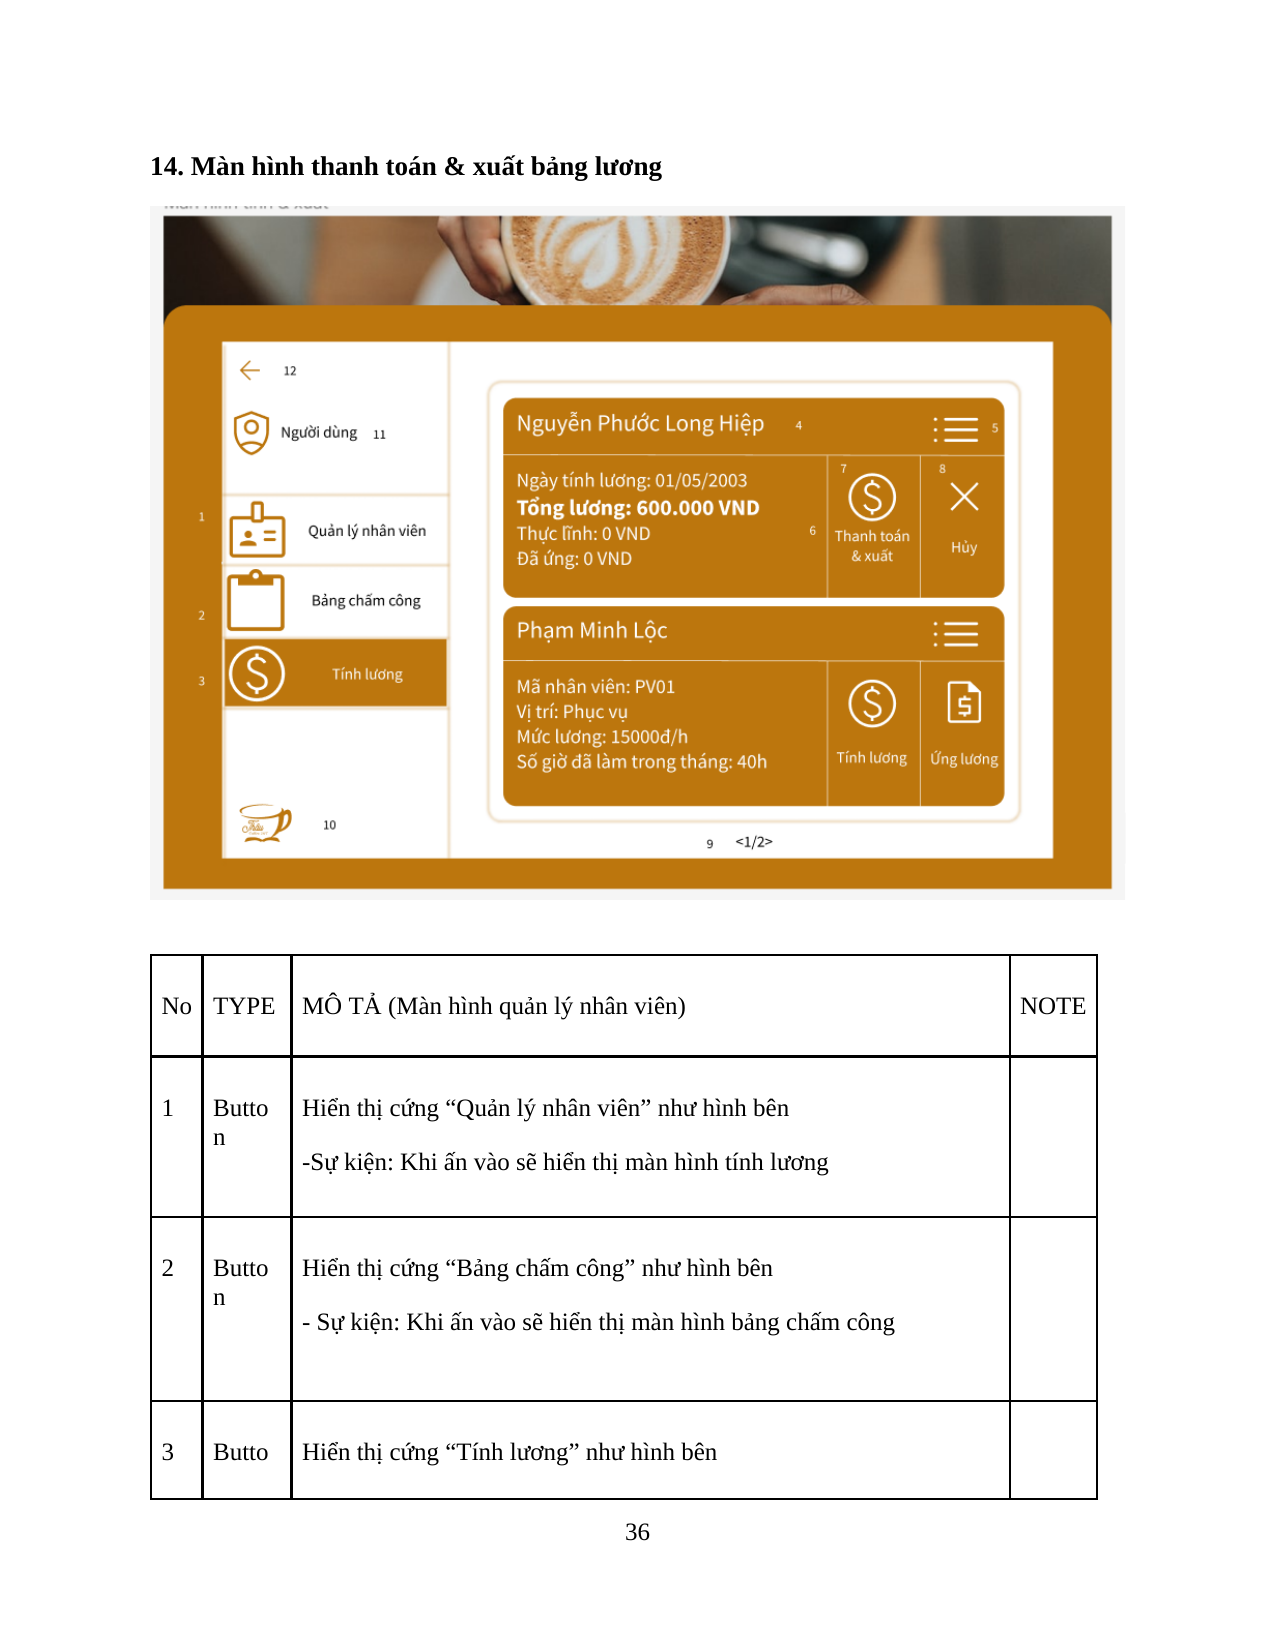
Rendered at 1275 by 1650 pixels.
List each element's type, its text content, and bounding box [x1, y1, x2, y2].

table_cell Button [204, 1218, 290, 1400]
table_cell 3 [152, 1402, 201, 1498]
table_header NOTE [1011, 956, 1096, 1055]
table_header TYPE [204, 956, 290, 1055]
table_header MÔ TẢ (Màn hình quản lý nhân viên) [293, 956, 1009, 1055]
table_cell [1011, 1218, 1096, 1400]
table_cell Button [204, 1058, 290, 1216]
table_cell Hiển thị cứng “Bảng chấm công” như hình bên - Sự kiện: Khi ấn vào sẽ hiển thị màn hình bảng chấm công [293, 1218, 1009, 1400]
picture [150, 206, 1125, 900]
table_cell 1 [152, 1058, 201, 1216]
subtitle 14. Màn hình thanh toán & xuất bảng lương [150, 150, 1125, 181]
table_cell [1011, 1058, 1096, 1216]
table_header No [152, 956, 201, 1055]
table_cell 2 [152, 1218, 201, 1400]
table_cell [293, 1402, 1009, 1498]
table_cell Hiển thị cứng “Quản lý nhân viên” như hình bên -Sự kiện: Khi ấn vào sẽ hiển thị màn hình tính lương [293, 1058, 1009, 1216]
table_cell [1011, 1402, 1096, 1498]
table_cell Button [204, 1402, 290, 1498]
